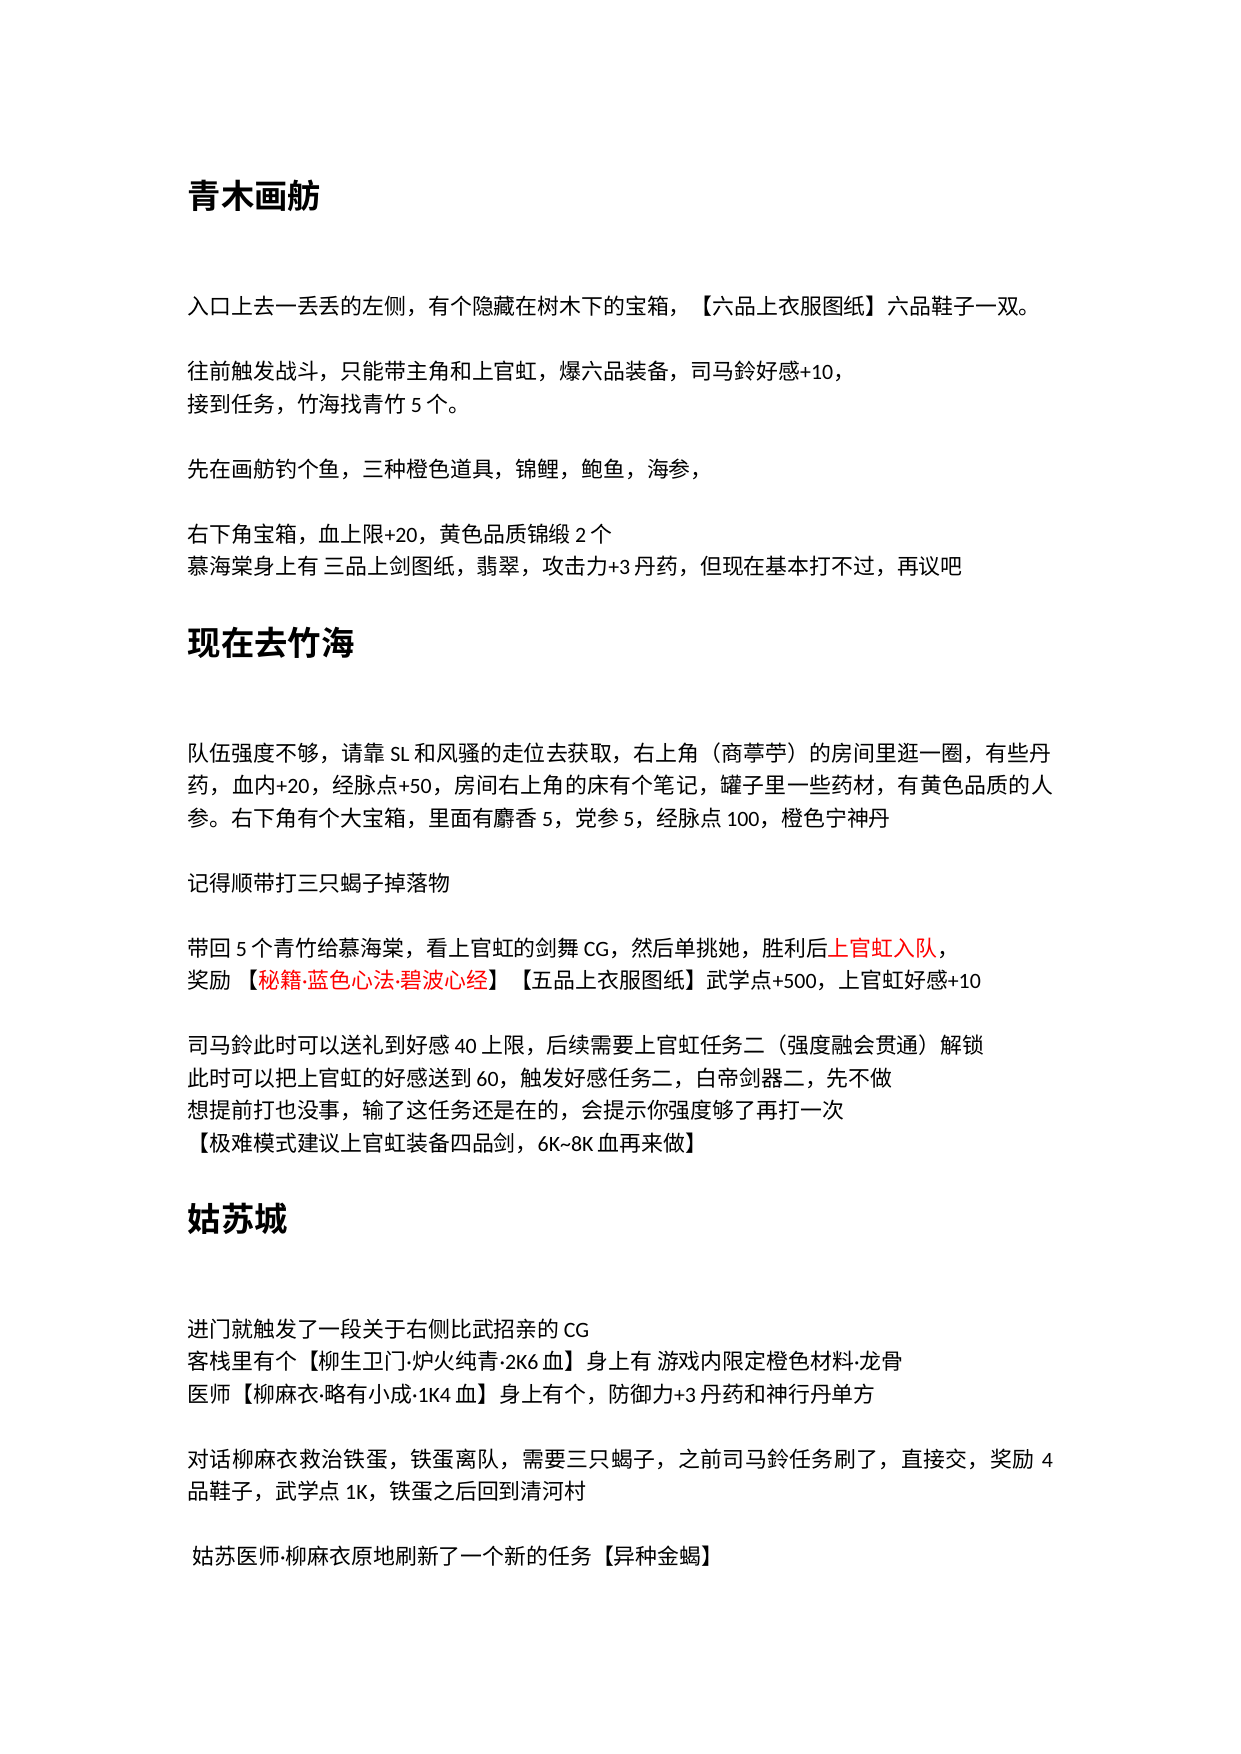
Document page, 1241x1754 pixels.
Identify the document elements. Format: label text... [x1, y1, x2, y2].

text 先在画舫钓个鱼，三种橙色道具，锦鲤，鲍鱼，海参， [187, 451, 1053, 484]
text 奖励 【秘籍·蓝色心法·碧波心经】【五品上衣服图纸】武学点+500，上官虹好感+10 [187, 963, 1053, 995]
text 对话柳麻衣救治铁蛋，铁蛋离队，需要三只蝎子，之前司马鈴任务刷了，直接交，奖励4品鞋子，武学点1K，铁蛋之后回到清河村 [187, 1441, 1053, 1506]
text 司马鈴此时可以送礼到好感40上限，后续需要上官虹任务二（强度融会贯通）解锁 [187, 1028, 1053, 1060]
text 想提前打也没事，输了这任务还是在的，会提示你强度够了再打一次 [187, 1093, 1053, 1125]
text 往前触发战斗，只能带主角和上官虹，爆六品装备，司马鈴好感+10， [187, 354, 1053, 386]
text 医师【柳麻衣·略有小成·1K4血】身上有个，防御力+3丹药和神行丹单方 [187, 1376, 1053, 1409]
text 进门就触发了一段关于右侧比武招亲的CG [187, 1311, 1053, 1344]
text 带回5个青竹给慕海棠，看上官虹的剑舞CG，然后单挑她，胜利后上官虹入队， [187, 930, 1053, 963]
subtitle 姑苏城 [187, 1185, 1053, 1250]
subtitle 青木画舫 [187, 162, 1053, 227]
subtitle 现在去竹海 [187, 608, 1053, 673]
text 记得顺带打三只蝎子掉落物 [187, 865, 1053, 898]
text 队伍强度不够，请靠SL和风骚的走位去获取，右上角（商葶苧）的房间里逛一圈，有些丹药，血内+20，经脉点+50，房间右上角的床有个笔记，罐子里一些药材，有黄色品质的人参。右下角有个大宝箱，里面有麝香5，党参5，经脉点100，橙色宁神丹 [187, 735, 1053, 833]
text 慕海棠身上有 三品上剑图纸，翡翠，攻击力+3丹药，但现在基本打不过，再议吧 [187, 549, 1053, 581]
text 接到任务，竹海找青竹5个。 [187, 386, 1053, 419]
text 右下角宝箱，血上限+20，黄色品质锦缎2个 [187, 516, 1053, 549]
text 姑苏医师·柳麻衣原地刷新了一个新的任务【异种金蝎】 [187, 1539, 1053, 1571]
text 客栈里有个【柳生卫门·炉火纯青·2K6血】身上有 游戏内限定橙色材料·龙骨 [187, 1344, 1053, 1376]
text 此时可以把上官虹的好感送到60，触发好感任务二，白帝剑器二，先不做 [187, 1060, 1053, 1093]
text 【极难模式建议上官虹装备四品剑，6K~8K血再来做】 [187, 1125, 1053, 1158]
text 入口上去一丢丢的左侧，有个隐藏在树木下的宝箱，【六品上衣服图纸】六品鞋子一双。 [187, 289, 1053, 321]
